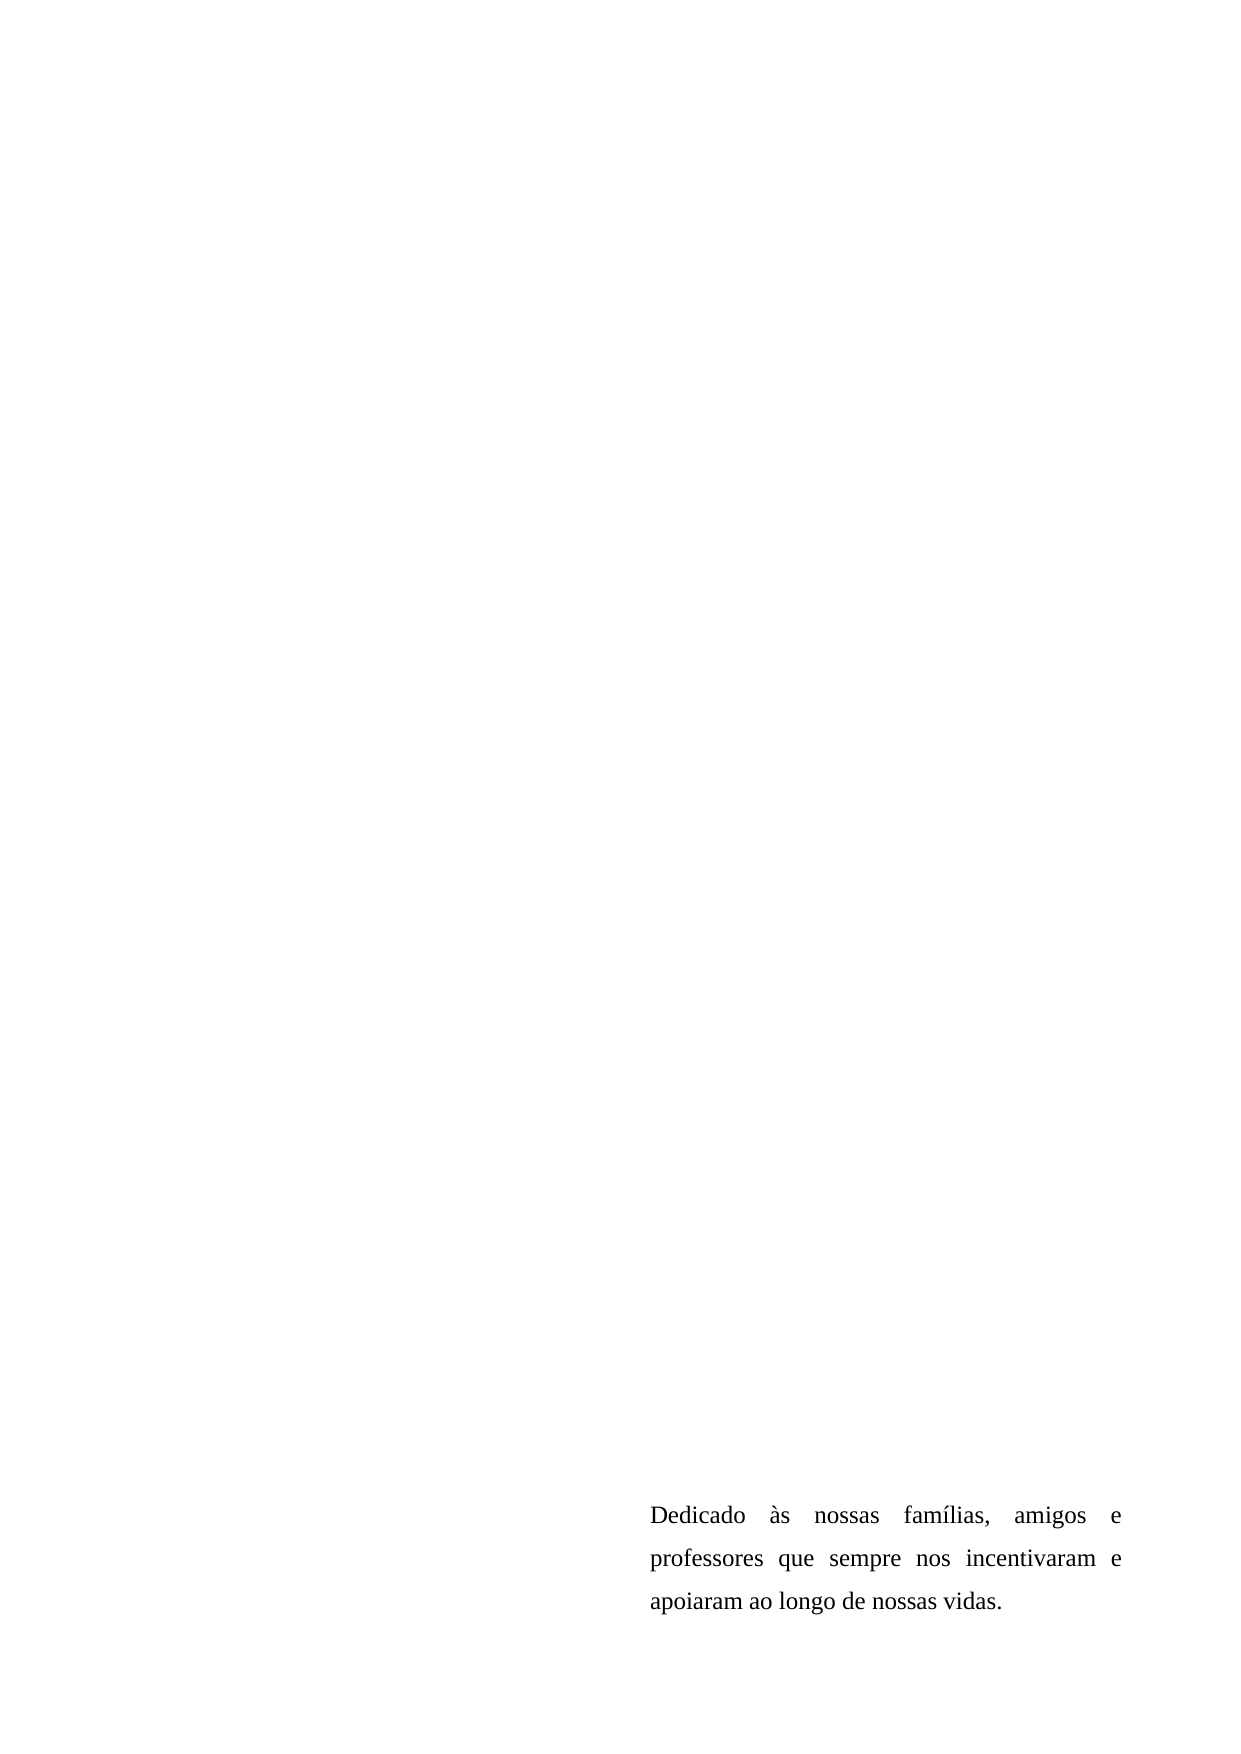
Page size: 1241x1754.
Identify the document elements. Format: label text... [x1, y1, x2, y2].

text Dedicado às nossas famílias, amigos e professores que sempre nos incentivaram e apoiaram ao longo de nossas vidas. [650, 1500, 1122, 1615]
